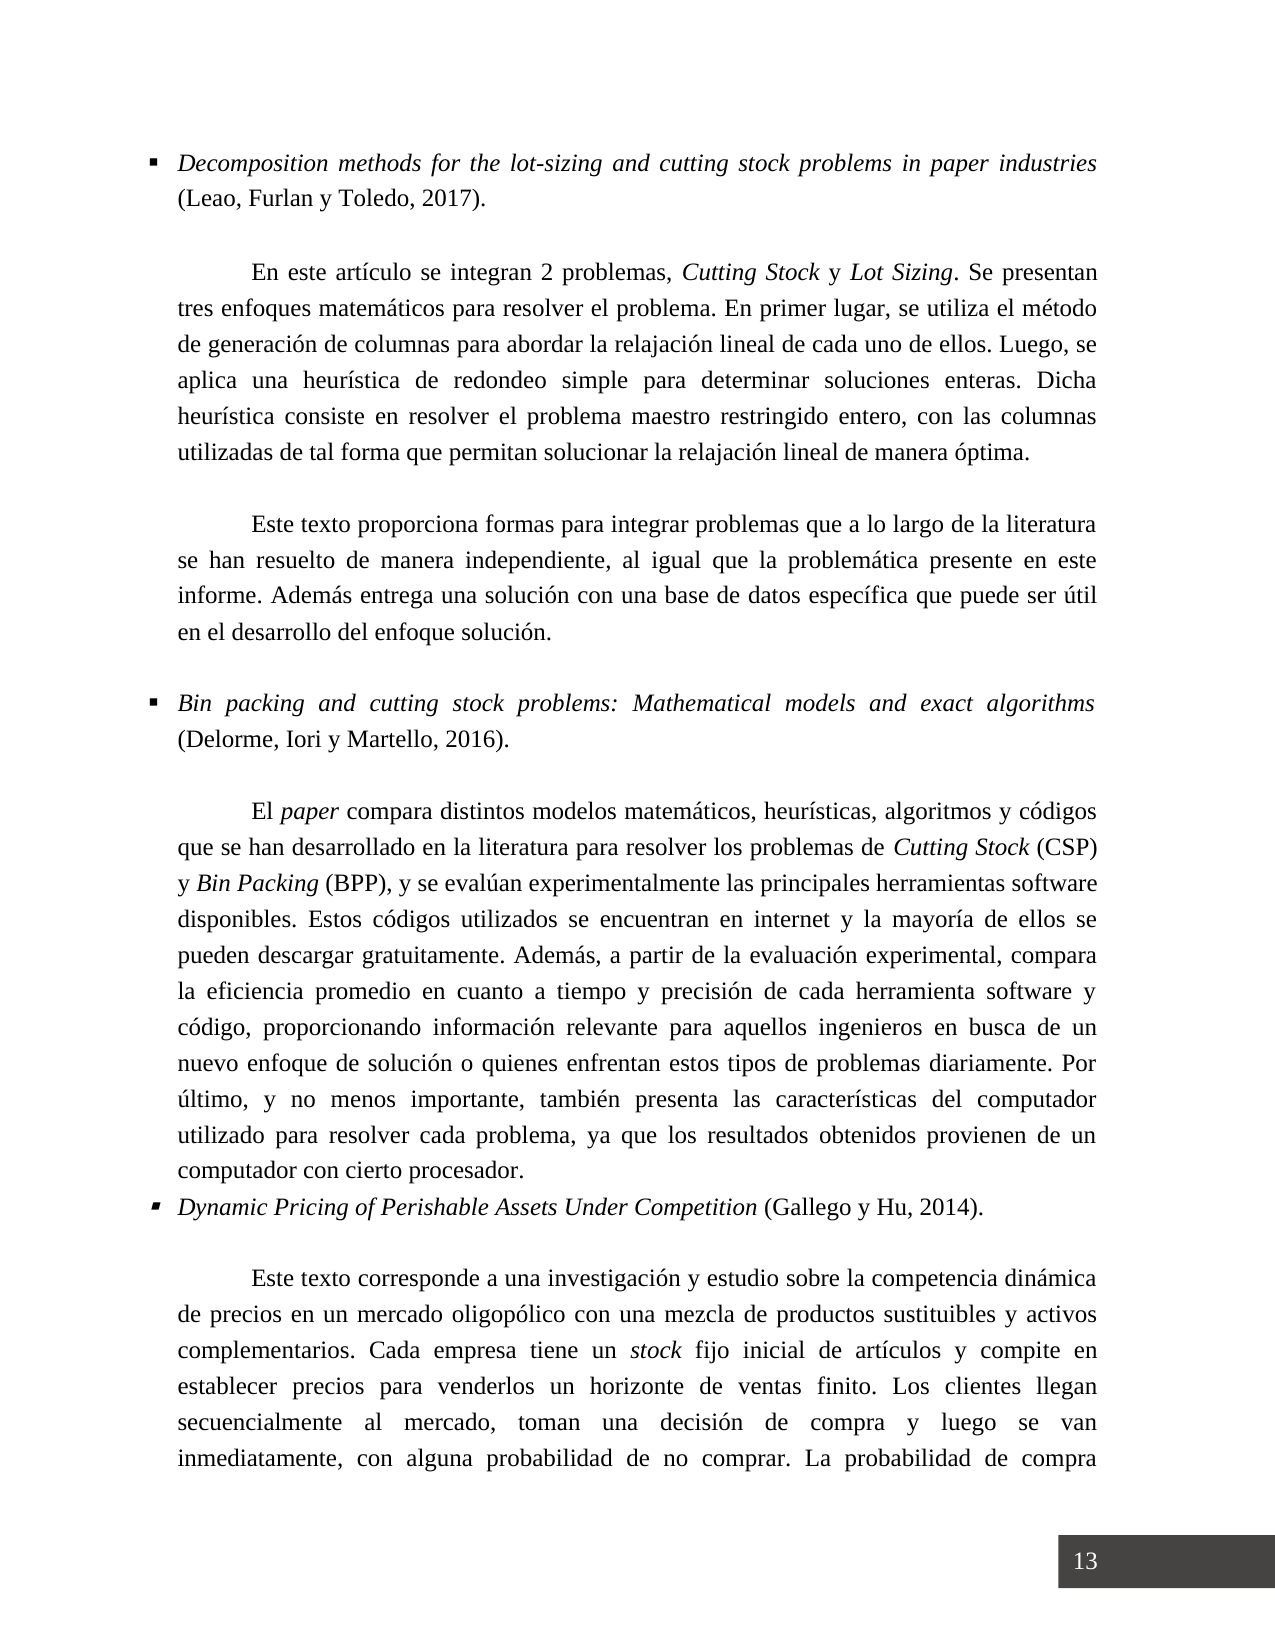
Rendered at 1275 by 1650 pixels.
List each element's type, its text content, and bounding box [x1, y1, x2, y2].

list Dynamic Pricing of Perishable Assets Under Competition (Gallego y Hu, 2014). [148, 1192, 1098, 1220]
text En este artículo se integran 2 problemas, Cutting Stock y Lot Sizing. Se presentan tres enfoques matemáticos para resolver el problema. En primer lugar, se utiliza el método de generación de columnas para abordar la relajación lineal de cada uno de ellos. Luego, se aplica una heurística de redondeo simple para determinar soluciones enteras. Dicha heurística consiste en resolver el problema maestro restringido entero, con las columnas utilizadas de tal forma que permitan solucionar la relajación lineal de manera óptima. [177, 257, 1098, 466]
text El paper compara distintos modelos matemáticos, heurísticas, algoritmos y códigos que se han desarrollado en la literatura para resolver los problemas de Cutting Stock (CSP) y Bin Packing (BPP), y se evalúan experimentalmente las principales herramientas software disponibles. Estos códigos utilizados se encuentran en internet y la mayoría de ellos se pueden descargar gratuitamente. Además, a partir de la evaluación experimental, compara la eficiencia promedio en cuanto a tiempo y precisión de cada herramienta software y código, proporcionando información relevante para aquellos ingenieros en busca de un nuevo enfoque de solución o quienes enfrentan estos tipos de problemas diariamente. Por último, y no menos importante, también presenta las características del computador utilizado para resolver cada problema, ya que los resultados obtenidos provienen de un computador con cierto procesador. [177, 796, 1098, 1184]
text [177, 1263, 1098, 1472]
text Este texto proporciona formas para integrar problemas que a lo largo de la literatura se han resuelto de manera independiente, al igual que la problemática presente en este informe. Además entrega una solución con una base de datos específica que puede ser útil en el desarrollo del enfoque solución. [177, 509, 1098, 645]
list Decomposition methods for the lot-sizing and cutting stock problems in paper industries (Leao, Furlan y Toledo, 2017). [148, 148, 1098, 212]
list Bin packing and cutting stock problems: Mathematical models and exact algorithms (Delorme, Iori y Martello, 2016). [148, 688, 1098, 753]
